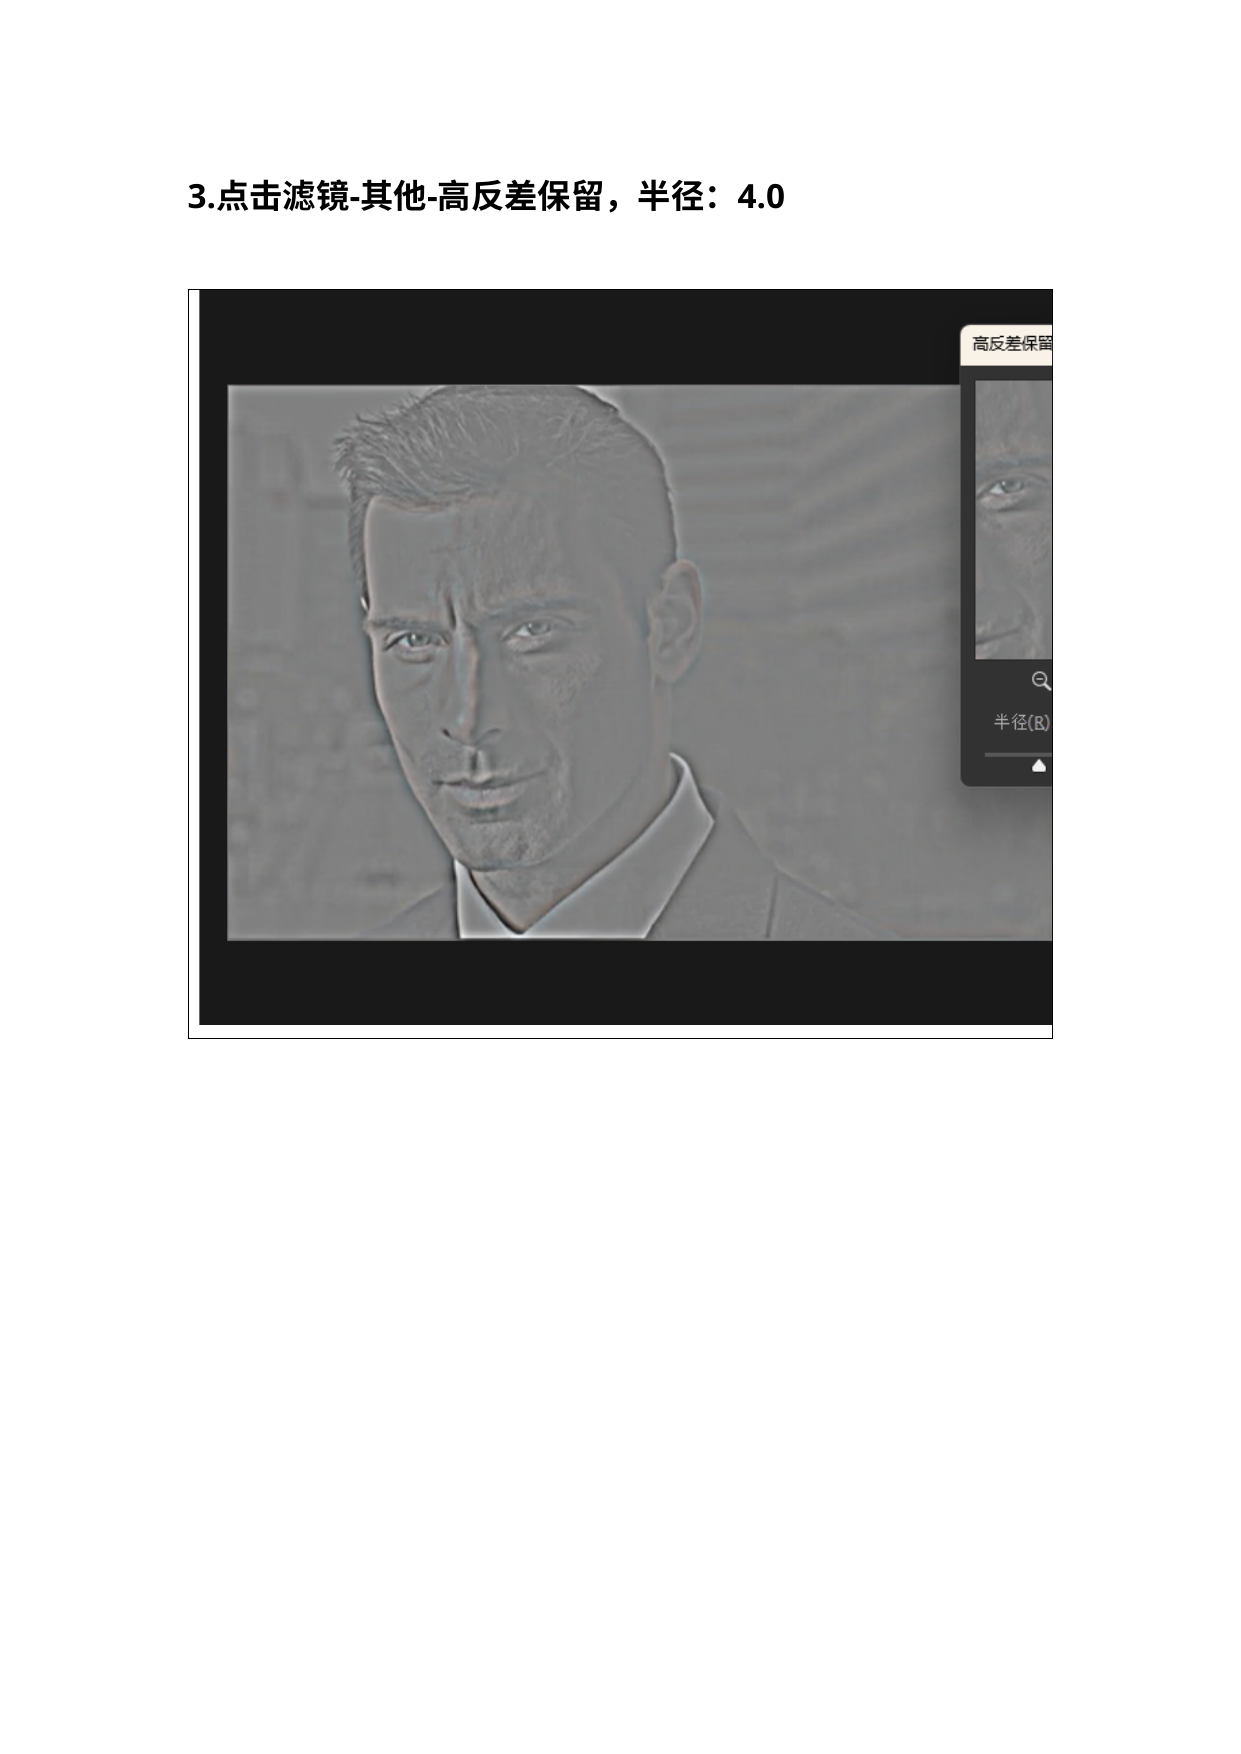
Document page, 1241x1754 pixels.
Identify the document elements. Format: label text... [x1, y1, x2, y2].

subtitle 3.点击滤镜-其他-高反差保留，半径：4.0 [187, 162, 1053, 227]
table_header [189, 290, 1052, 1038]
picture [199, 290, 1053, 1025]
